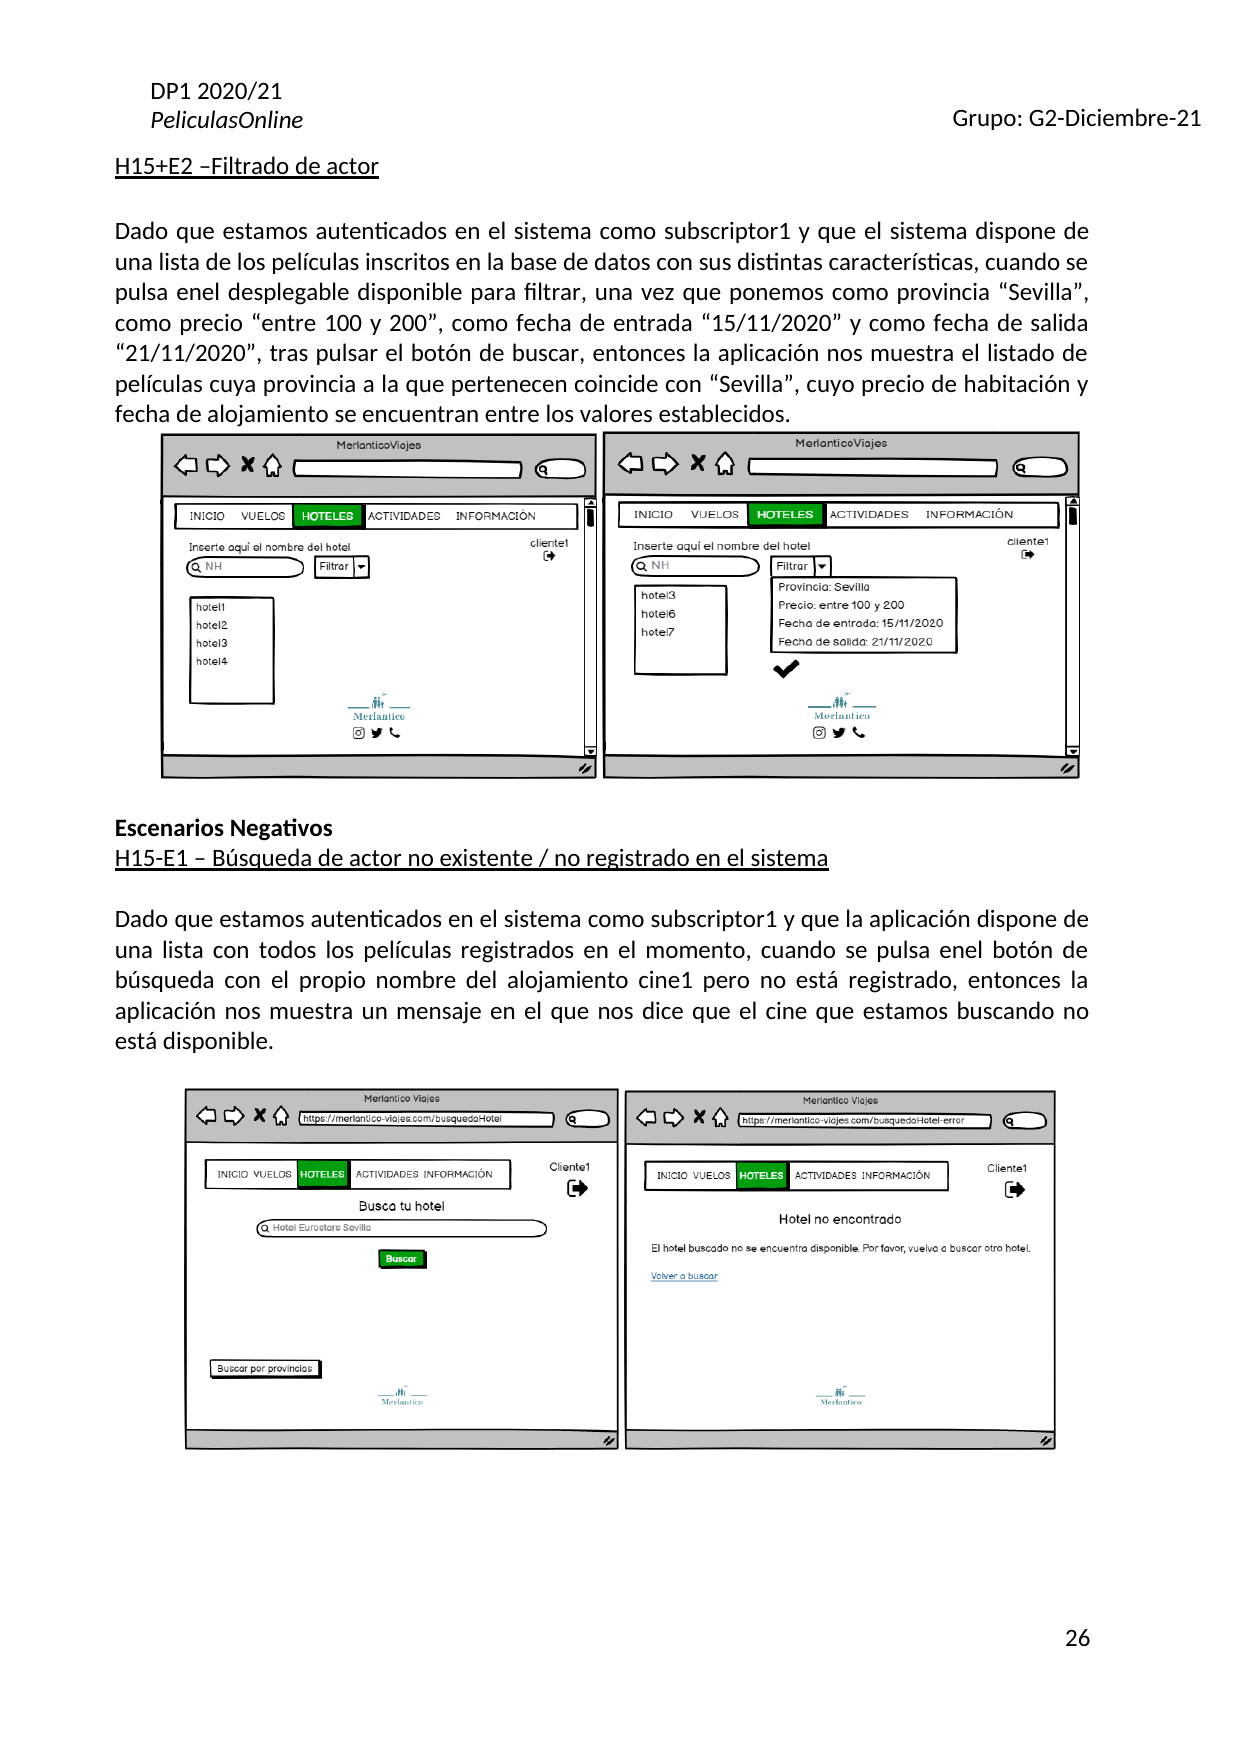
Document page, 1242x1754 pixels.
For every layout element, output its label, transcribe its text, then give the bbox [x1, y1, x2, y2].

text Escenarios Negativos [39, 812, 1200, 842]
text Dado que estamos autenticados en el sistema como subscriptor1 y que la aplicación dispone de una lista con todos los películas registrados en el momento, cuando se pulsa enel botón de búsqueda con el propio nombre del alojamiento cine1 pero no está registrado, entonces la aplicación nos muestra un mensaje en el que nos dice que el cine que estamos buscando no está disponible. [114, 903, 1090, 1056]
picture [160, 433, 597, 779]
text Dado que estamos autenticados en el sistema como subscriptor1 y que el sistema dispone de una lista de los películas inscritos en la base de datos con sus distintas características, cuando se pulsa enel desplegable disponible para filtrar, una vez que ponemos como provincia “Sevilla”, como precio “entre 100 y 200”, como fecha de entrada “15/11/2020” y como fecha de salida “21/11/2020”, tras pulsar el botón de buscar, entonces la aplicación nos muestra el listado de películas cuya provincia a la que pertenecen coincide con “Sevilla”, cuyo precio de habitación y fecha de alojamiento se encuentran entre los valores establecidos. [114, 215, 1090, 429]
picture [624, 1090, 1056, 1450]
picture [602, 431, 1080, 779]
picture [184, 1088, 619, 1450]
text H15+E2 –Filtrado de actor [63, 150, 1200, 181]
text H15-E1 – Búsqueda de actor no existente / no registrado en el sistema [63, 842, 1200, 873]
